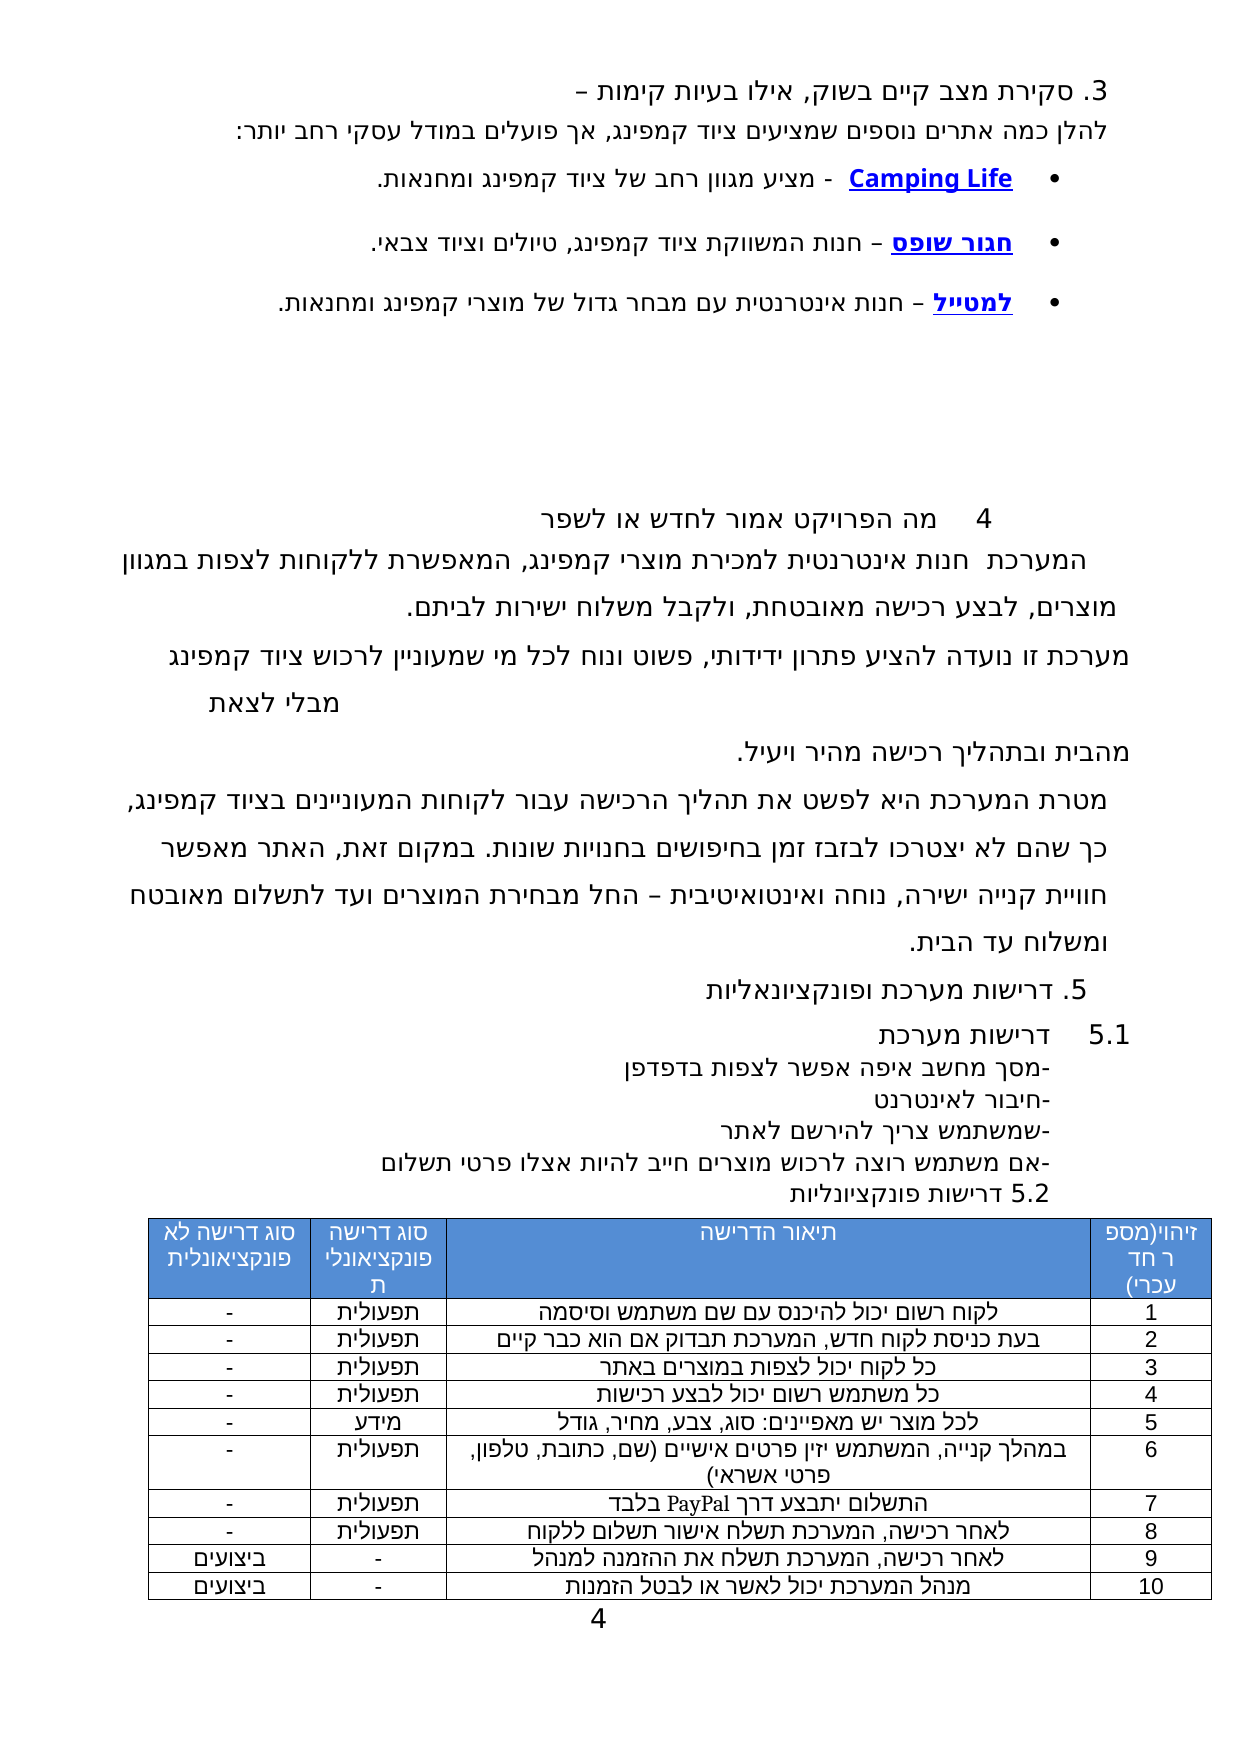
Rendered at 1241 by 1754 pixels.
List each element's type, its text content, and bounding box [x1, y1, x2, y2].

table_cell - [149, 1381, 310, 1407]
table_cell 3 [1091, 1354, 1211, 1380]
table_cell ביצועים [149, 1545, 310, 1572]
table_cell תפעולית [311, 1326, 446, 1353]
text מטרת המערכת היא לפשט את תהליך הרכישה עבור לקוחות המעוניינים בציוד קמפינג, כך שהם לא יצטרכו לבזבז זמן בחיפושים בחנויות שונות. במקום זאת, האתר מאפשר חוויית קנייה ישירה, נוחה ואינטואיטיבית – החל מבחירת המוצרים ועד לתשלום מאובטח ומשלוח עד הבית. [119, 784, 1109, 958]
table_cell 2 [1091, 1326, 1211, 1353]
table_header תיאור הדרישה [447, 1219, 1090, 1298]
table_cell לקוח רשום יכול להיכנס עם שם משתמש וסיסמה [447, 1299, 1090, 1325]
table_cell 10 [1091, 1573, 1211, 1599]
table_cell 7 [1091, 1490, 1211, 1517]
table_cell תפעולית [311, 1518, 446, 1544]
table_cell תפעולית [311, 1381, 446, 1407]
text מהבית ובתהליך רכישה מהיר ויעיל. [119, 736, 1131, 768]
text המערכת חנות אינטרנטית למכירת מוצרי קמפינג, המאפשרת ללקוחות לצפות במגוון מוצרים, לבצע רכישה מאובטחת, ולקבל משלוח ישירות לביתם. [119, 544, 1117, 623]
list מה הפרויקט אמור לחדש או לשפר [119, 503, 975, 535]
table_cell - [149, 1436, 310, 1489]
table_cell תפעולית [311, 1299, 446, 1325]
list דרישות מערכת [119, 1019, 1088, 1051]
table_cell - [149, 1326, 310, 1353]
table_cell - [311, 1545, 446, 1572]
list חגור שופס – חנות המשווקת ציוד קמפינג, טיולים וציוד צבאי. [119, 228, 1050, 257]
list -אם משתמש רוצה לרכוש מוצרים חייב להיות אצלו פרטי תשלום [119, 1148, 1050, 1177]
list למטייל – חנות אינטרנטית עם מבחר גדול של מוצרי קמפינג ומחנאות. [119, 289, 1050, 318]
text להלן כמה אתרים נוספים שמציעים ציוד קמפינג, אך פועלים במודל עסקי רחב יותר: [119, 116, 1109, 145]
list -מסך מחשב איפה אפשר לצפות בדפדפן [119, 1053, 1050, 1082]
table_cell 9 [1091, 1545, 1211, 1572]
table_cell ביצועים [149, 1573, 310, 1599]
table_cell - [149, 1518, 310, 1544]
table_cell - [149, 1354, 310, 1380]
table_header סוג דרישה פונקציאונלית [311, 1219, 446, 1298]
table_cell כל לקוח יכול לצפות במוצרים באתר [447, 1354, 1090, 1380]
list -שמשתמש צריך להירשם לאתר [119, 1116, 1050, 1145]
table_cell - [149, 1299, 310, 1325]
table_cell תפעולית [311, 1490, 446, 1517]
table_cell כל משתמש רשום יכול לבצע רכישות [447, 1381, 1090, 1407]
table_cell - [311, 1573, 446, 1599]
text מערכת זו נועדה להציע פתרון ידידותי, פשוט ונוח לכל מי שמעוניין לרכוש ציוד קמפינג מבלי לצאת [119, 640, 1131, 719]
table_cell לאחר רכישה, המערכת תשלח את ההזמנה למנהל [447, 1545, 1090, 1572]
text 3. סקירת מצב קיים בשוק, אילו בעיות קימות – [119, 75, 1108, 107]
table_cell - [149, 1409, 310, 1435]
table_cell 4 [1091, 1381, 1211, 1407]
table_cell מידע [311, 1409, 446, 1435]
table_cell 1 [1091, 1299, 1211, 1325]
table_cell לכל מוצר יש מאפיינים: סוג, צבע, מחיר, גודל [447, 1409, 1090, 1435]
table_cell - [149, 1490, 310, 1517]
table_cell 6 [1091, 1436, 1211, 1489]
table_cell 5 [1091, 1409, 1211, 1435]
table_cell תפעולית [311, 1436, 446, 1489]
table_cell תפעולית [311, 1354, 446, 1380]
table_cell התשלום יתבצע דרך PayPal בלבד [447, 1490, 1090, 1517]
table_header סוג דרישה לא פונקציאונלית [149, 1219, 310, 1298]
table_cell מנהל המערכת יכול לאשר או לבטל הזמנות [447, 1573, 1090, 1599]
table_header זיהוי(מספר חד עכרי) [1091, 1219, 1211, 1298]
list -חיבור לאינטרנט [119, 1085, 1050, 1114]
list Camping Life - מציע מגוון רחב של ציוד קמפינג ומחנאות. [119, 161, 1050, 194]
table_cell בעת כניסת לקוח חדש, המערכת תבדוק אם הוא כבר קיים [447, 1326, 1090, 1353]
table_cell 8 [1091, 1518, 1211, 1544]
table_cell במהלך קנייה, המשתמש יזין פרטים אישיים (שם, כתובת, טלפון, פרטי אשראי) [447, 1436, 1090, 1489]
table_cell לאחר רכישה, המערכת תשלח אישור תשלום ללקוח [447, 1518, 1090, 1544]
list 5.2 דרישות פונקציונליות [119, 1179, 1050, 1208]
text 5. דרישות מערכת ופונקציונאליות [119, 974, 1088, 1006]
